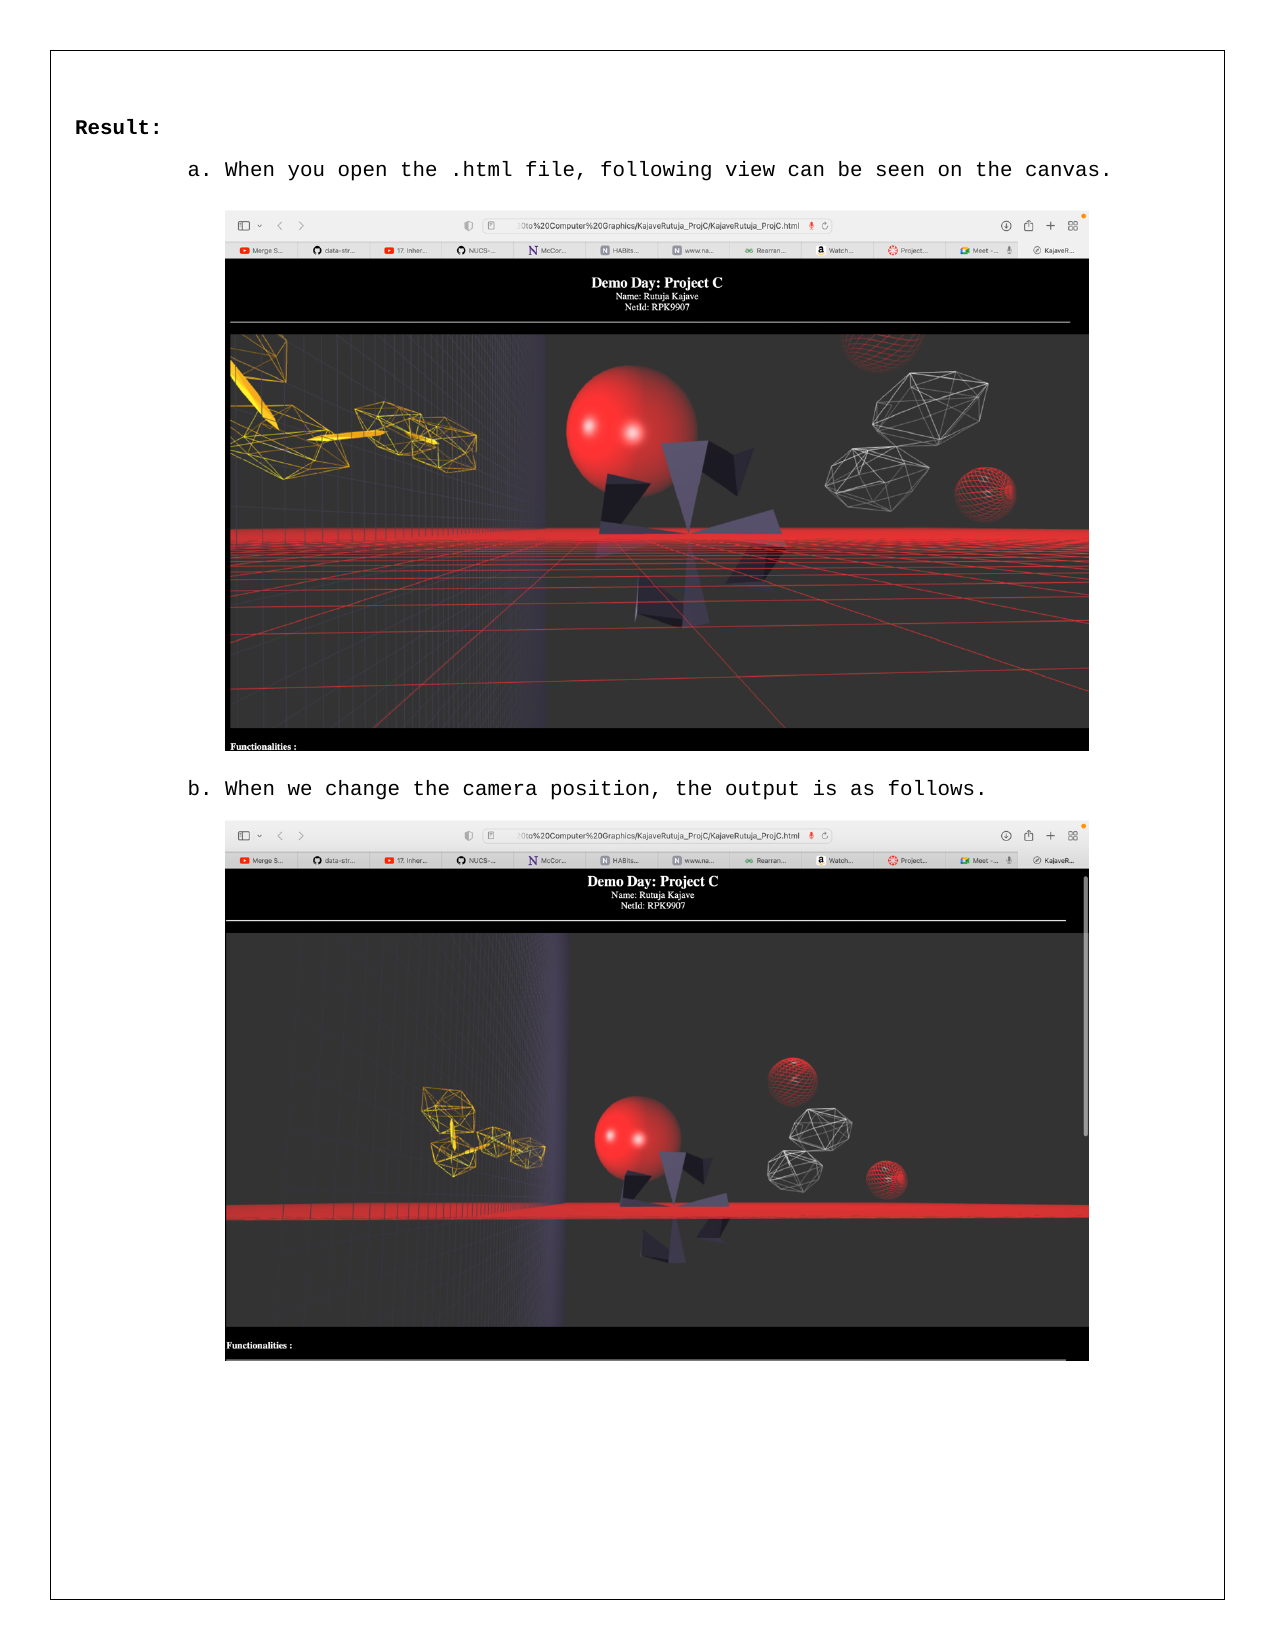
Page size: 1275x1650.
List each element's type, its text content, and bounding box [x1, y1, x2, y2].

picture [225, 820, 1089, 1361]
text Result: [75, 117, 1200, 141]
picture [225, 210, 1089, 751]
list When we change the camera position, the output is as follows. [187, 778, 1200, 802]
list When you open the .html file, following view can be seen on the canvas. [187, 159, 1200, 183]
